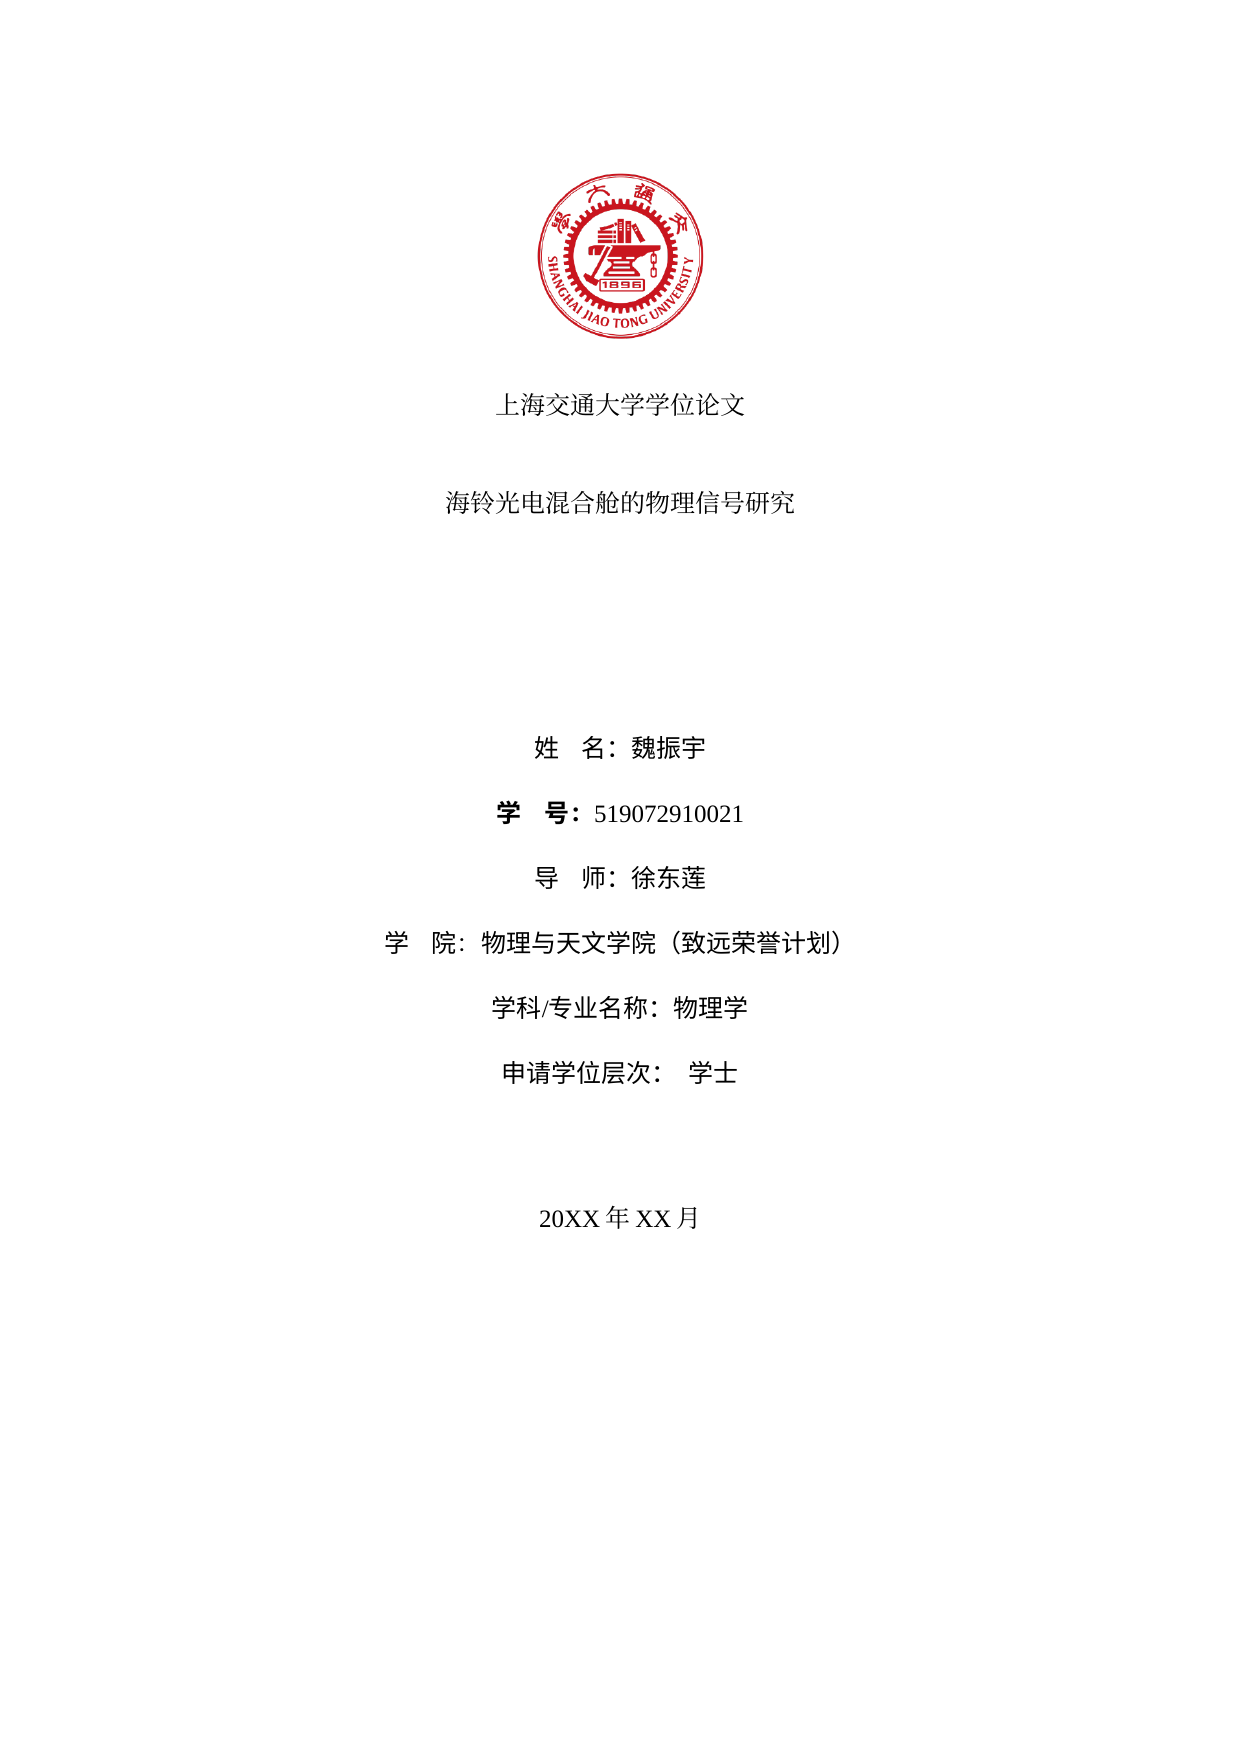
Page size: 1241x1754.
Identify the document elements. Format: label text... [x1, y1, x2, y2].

text 海铃光电混合舱的物理信号研究 [187, 487, 1053, 519]
picture [527, 162, 713, 347]
text 上海交通大学学位论文 [187, 389, 1053, 422]
text 20XX年XX月 [187, 1202, 1053, 1234]
text 学 号：519072910021 [187, 779, 1053, 844]
text 姓 名：魏振宇 [187, 714, 1053, 779]
text 学科/专业名称：物理学 [187, 974, 1053, 1039]
text 学 院：物理与天文学院（致远荣誉计划） [187, 909, 1053, 974]
text 申请学位层次： 学士 [187, 1039, 1053, 1104]
text 导 师：徐东莲 [187, 844, 1053, 909]
